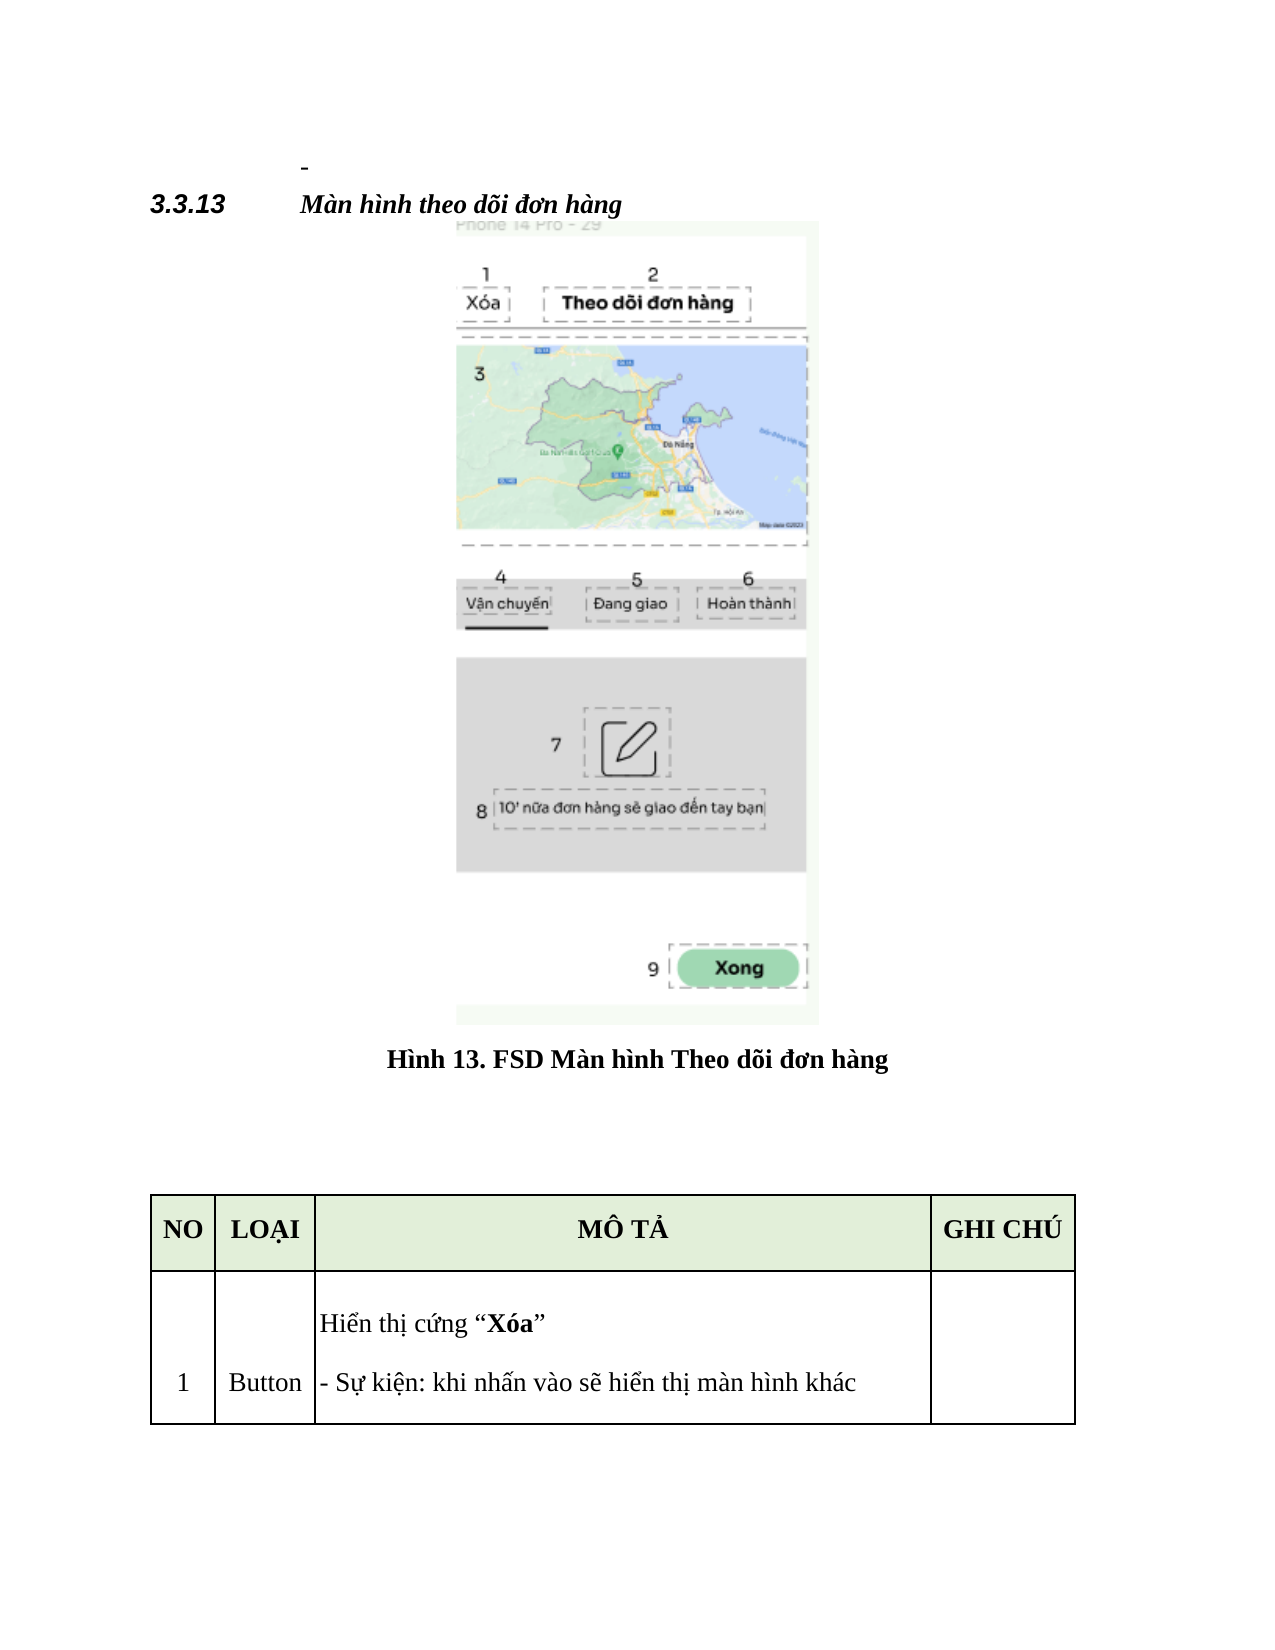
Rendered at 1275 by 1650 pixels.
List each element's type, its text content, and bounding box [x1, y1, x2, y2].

table_cell 1 [152, 1272, 214, 1423]
table_cell Hiển thị cứng “Xóa” - Sự kiện: khi nhấn vào sẽ hiển thị màn hình khác [316, 1272, 930, 1423]
table_cell Button [216, 1272, 314, 1423]
table_header MÔ TẢ [316, 1196, 930, 1270]
picture [456, 221, 819, 1025]
table_header GHI CHÚ [932, 1196, 1074, 1270]
table_header LOẠI [216, 1196, 314, 1270]
table_cell [932, 1272, 1074, 1423]
table_header NO [152, 1196, 214, 1270]
text Hình 13. FSD Màn hình Theo dõi đơn hàng [150, 1044, 1125, 1075]
subtitle Màn hình theo dõi đơn hàng [150, 188, 1125, 219]
